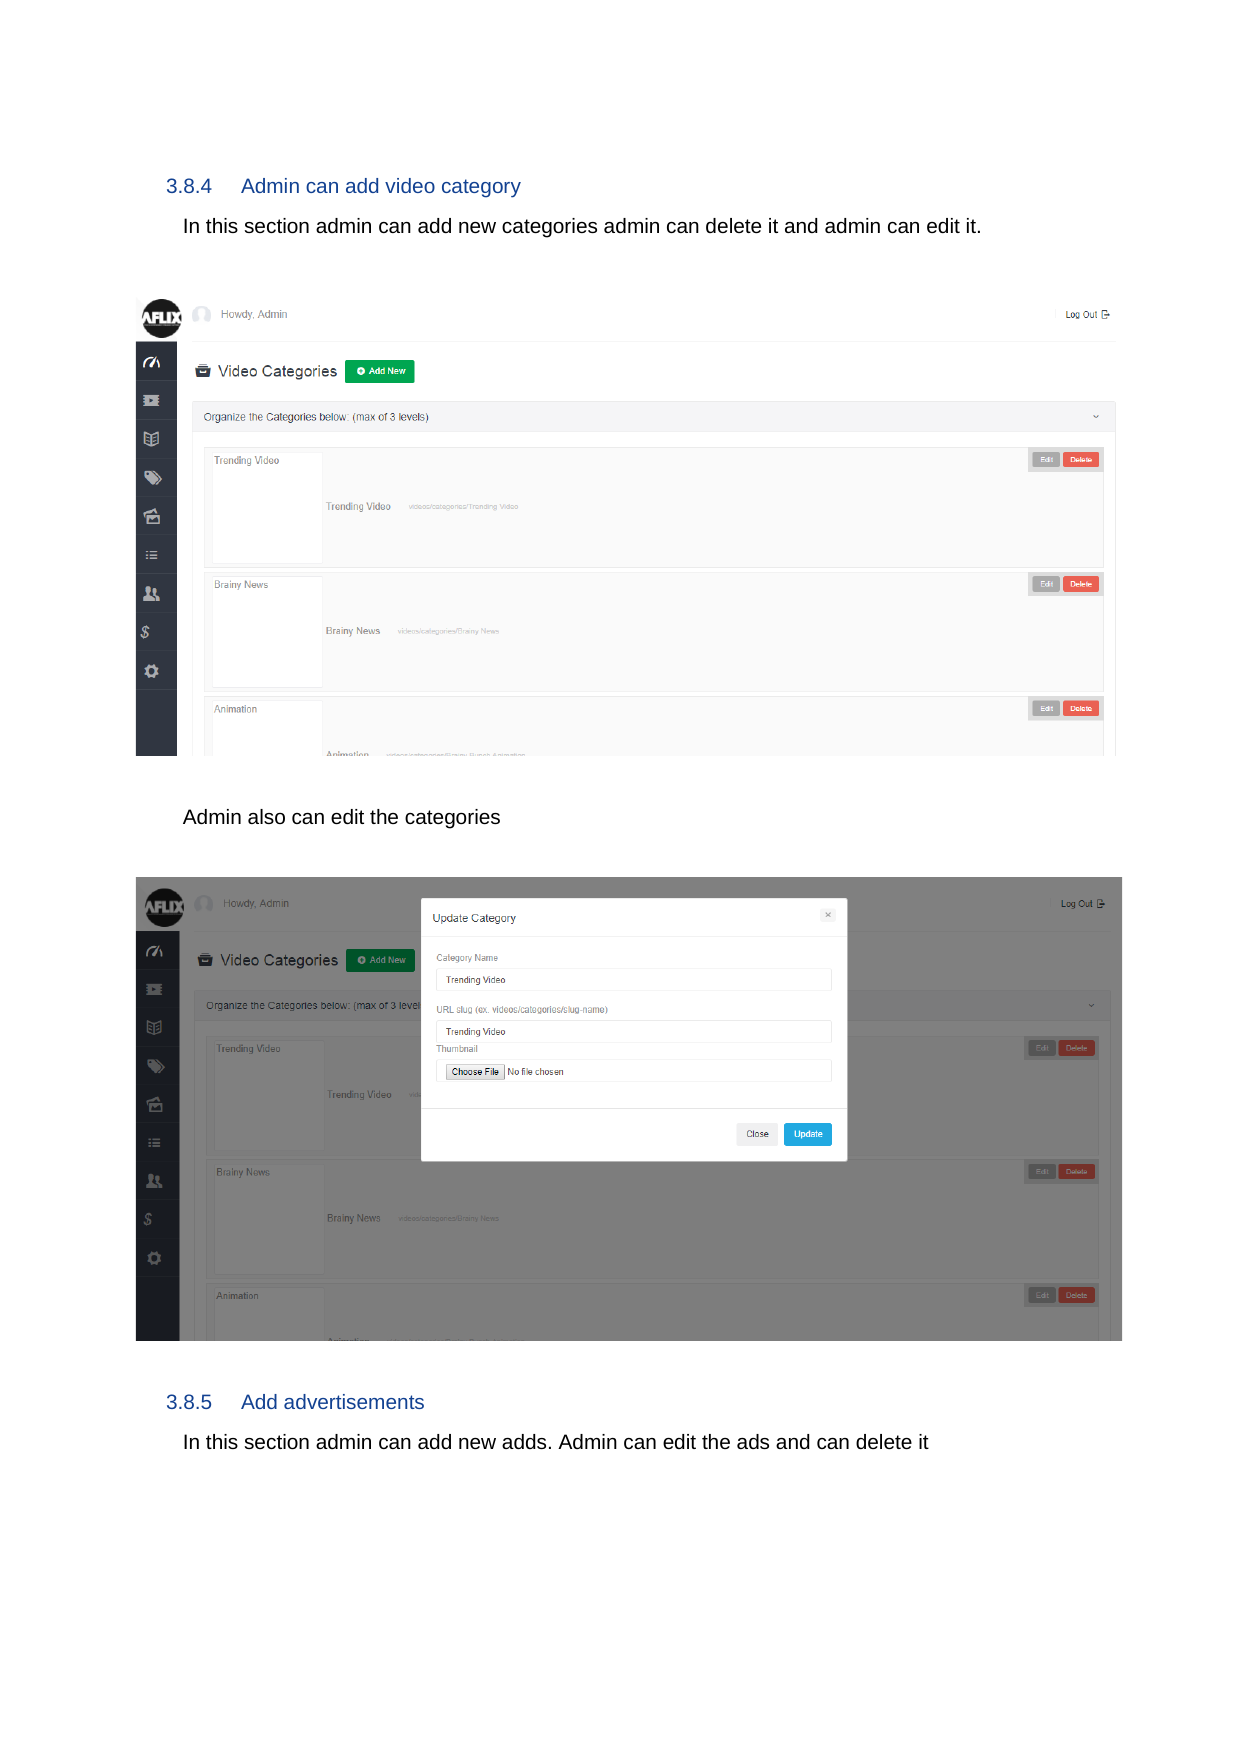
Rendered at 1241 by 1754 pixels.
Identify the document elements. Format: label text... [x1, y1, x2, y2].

subtitle Admin can add video category [166, 174, 1122, 198]
picture [135, 286, 1122, 756]
picture [135, 877, 1123, 1341]
subtitle Add advertisements [166, 1390, 1122, 1414]
text In this section admin can add new adds. Admin can edit the ads and can delete it [183, 1430, 1122, 1454]
text Admin also can edit the categories [183, 804, 1122, 828]
text In this section admin can add new categories admin can delete it and admin can edit it. [183, 214, 1122, 238]
